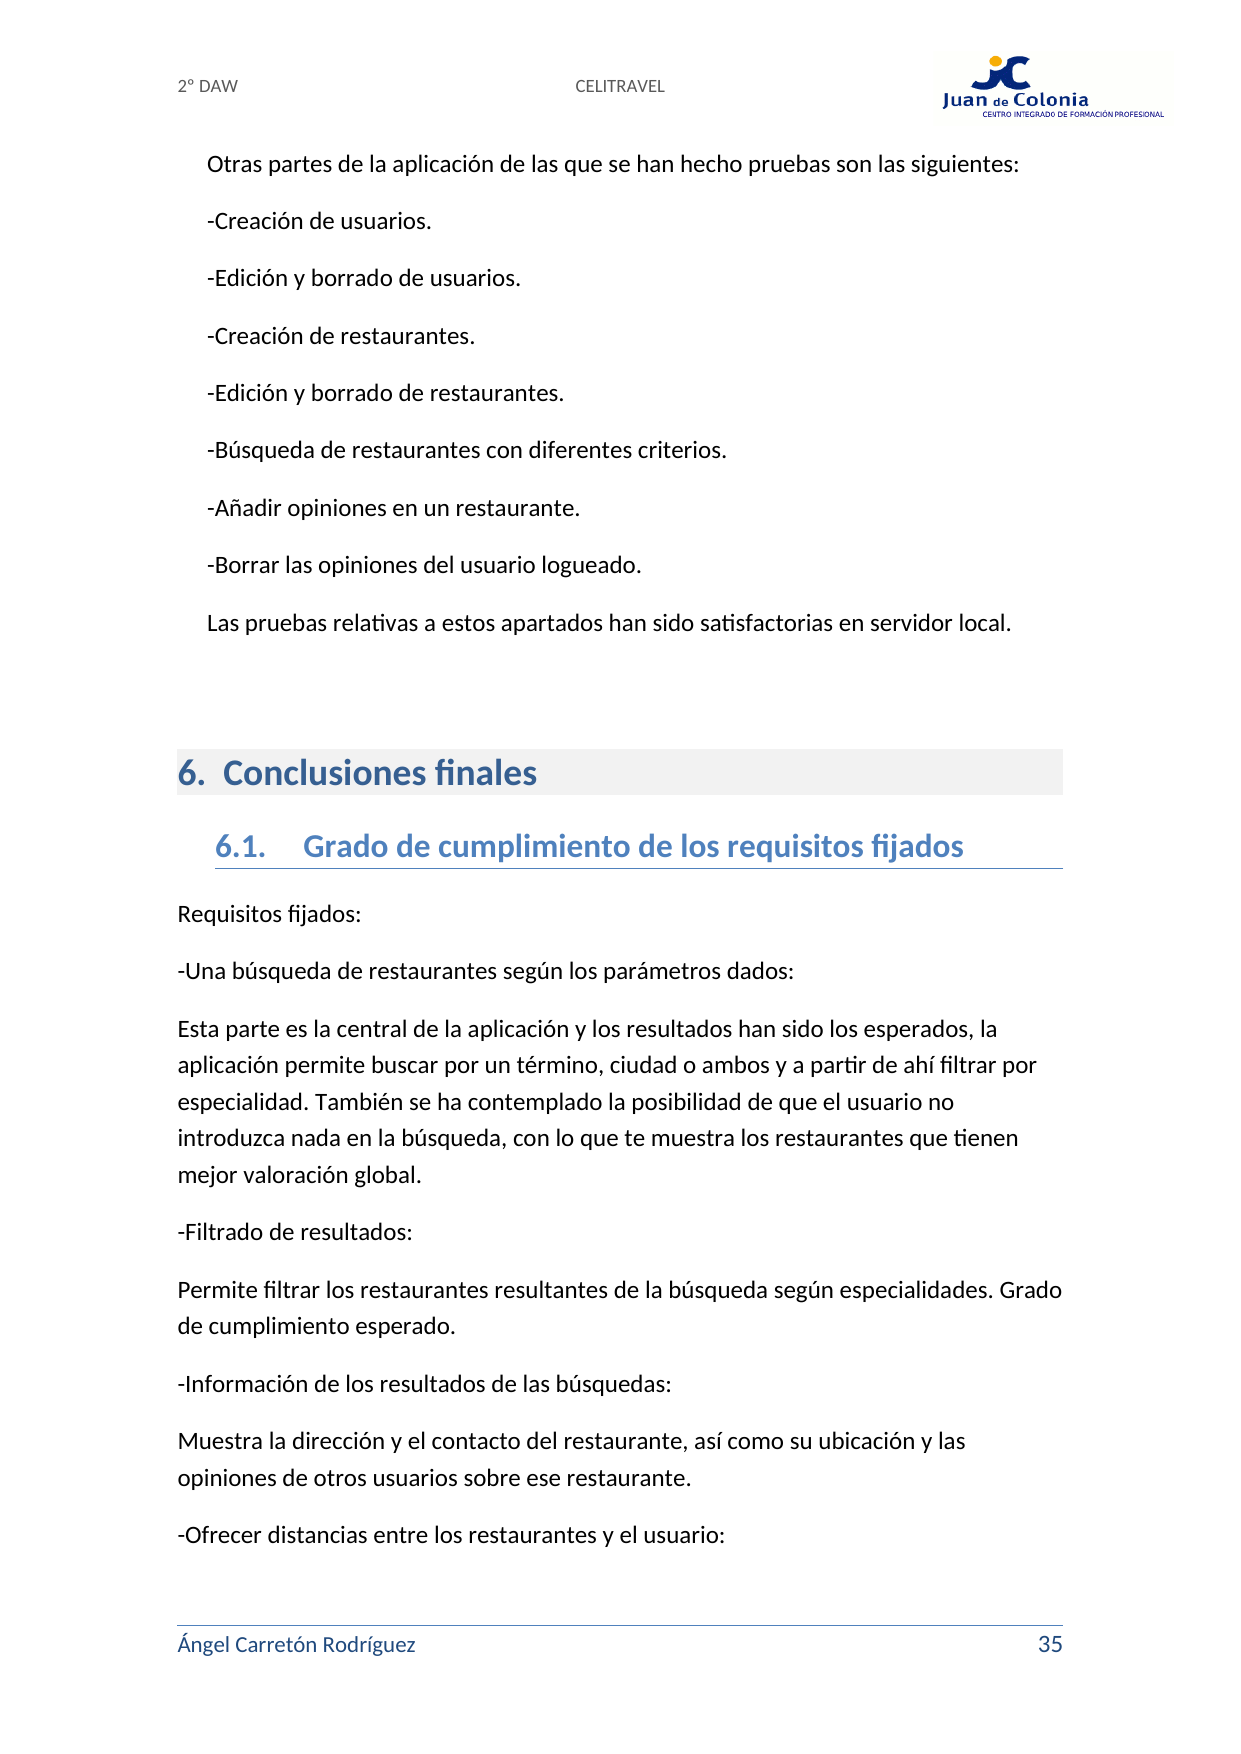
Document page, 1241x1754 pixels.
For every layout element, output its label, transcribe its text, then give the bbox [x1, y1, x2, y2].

text Permite filtrar los restaurantes resultantes de la búsqueda según especialidades. Grado de cumplimiento esperado. [177, 1274, 1063, 1341]
text -Borrar las opiniones del usuario logueado. [207, 549, 1063, 580]
text Otras partes de la aplicación de las que se han hecho pruebas son las siguientes: [207, 148, 1063, 178]
text -Creación de usuarios. [207, 205, 1063, 236]
text Muestra la dirección y el contacto del restaurante, así como su ubicación y las opiniones de otros usuarios sobre ese restaurante. [177, 1425, 1063, 1492]
text -Edición y borrado de restaurantes. [207, 377, 1063, 408]
subtitle Grado de cumplimiento de los requisitos fijados [215, 825, 1063, 868]
text -Filtrado de resultados: [177, 1216, 1063, 1247]
text Esta parte es la central de la aplicación y los resultados han sido los esperados, la aplicación permite buscar por un término, ciudad o ambos y a partir de ahí filtrar por especialidad. También se ha contemplado la posibilidad de que el usuario no introduzca nada en la búsqueda, con lo que te muestra los restaurantes que tienen mejor valoración global. [177, 1013, 1063, 1189]
text -Una búsqueda de restaurantes según los parámetros dados: [177, 955, 1063, 986]
text Requisitos fijados: [177, 898, 1063, 928]
text -Creación de restaurantes. [207, 320, 1063, 350]
subtitle Conclusiones finales [177, 749, 1063, 795]
text -Información de los resultados de las búsquedas: [177, 1368, 1063, 1398]
text -Edición y borrado de usuarios. [207, 262, 1063, 293]
text -Añadir opiniones en un restaurante. [207, 492, 1063, 523]
text Las pruebas relativas a estos apartados han sido satisfactorias en servidor local. [207, 607, 1063, 637]
text -Búsqueda de restaurantes con diferentes criterios. [207, 435, 1063, 465]
text -Ofrecer distancias entre los restaurantes y el usuario: [177, 1519, 1063, 1549]
picture [933, 51, 1175, 126]
